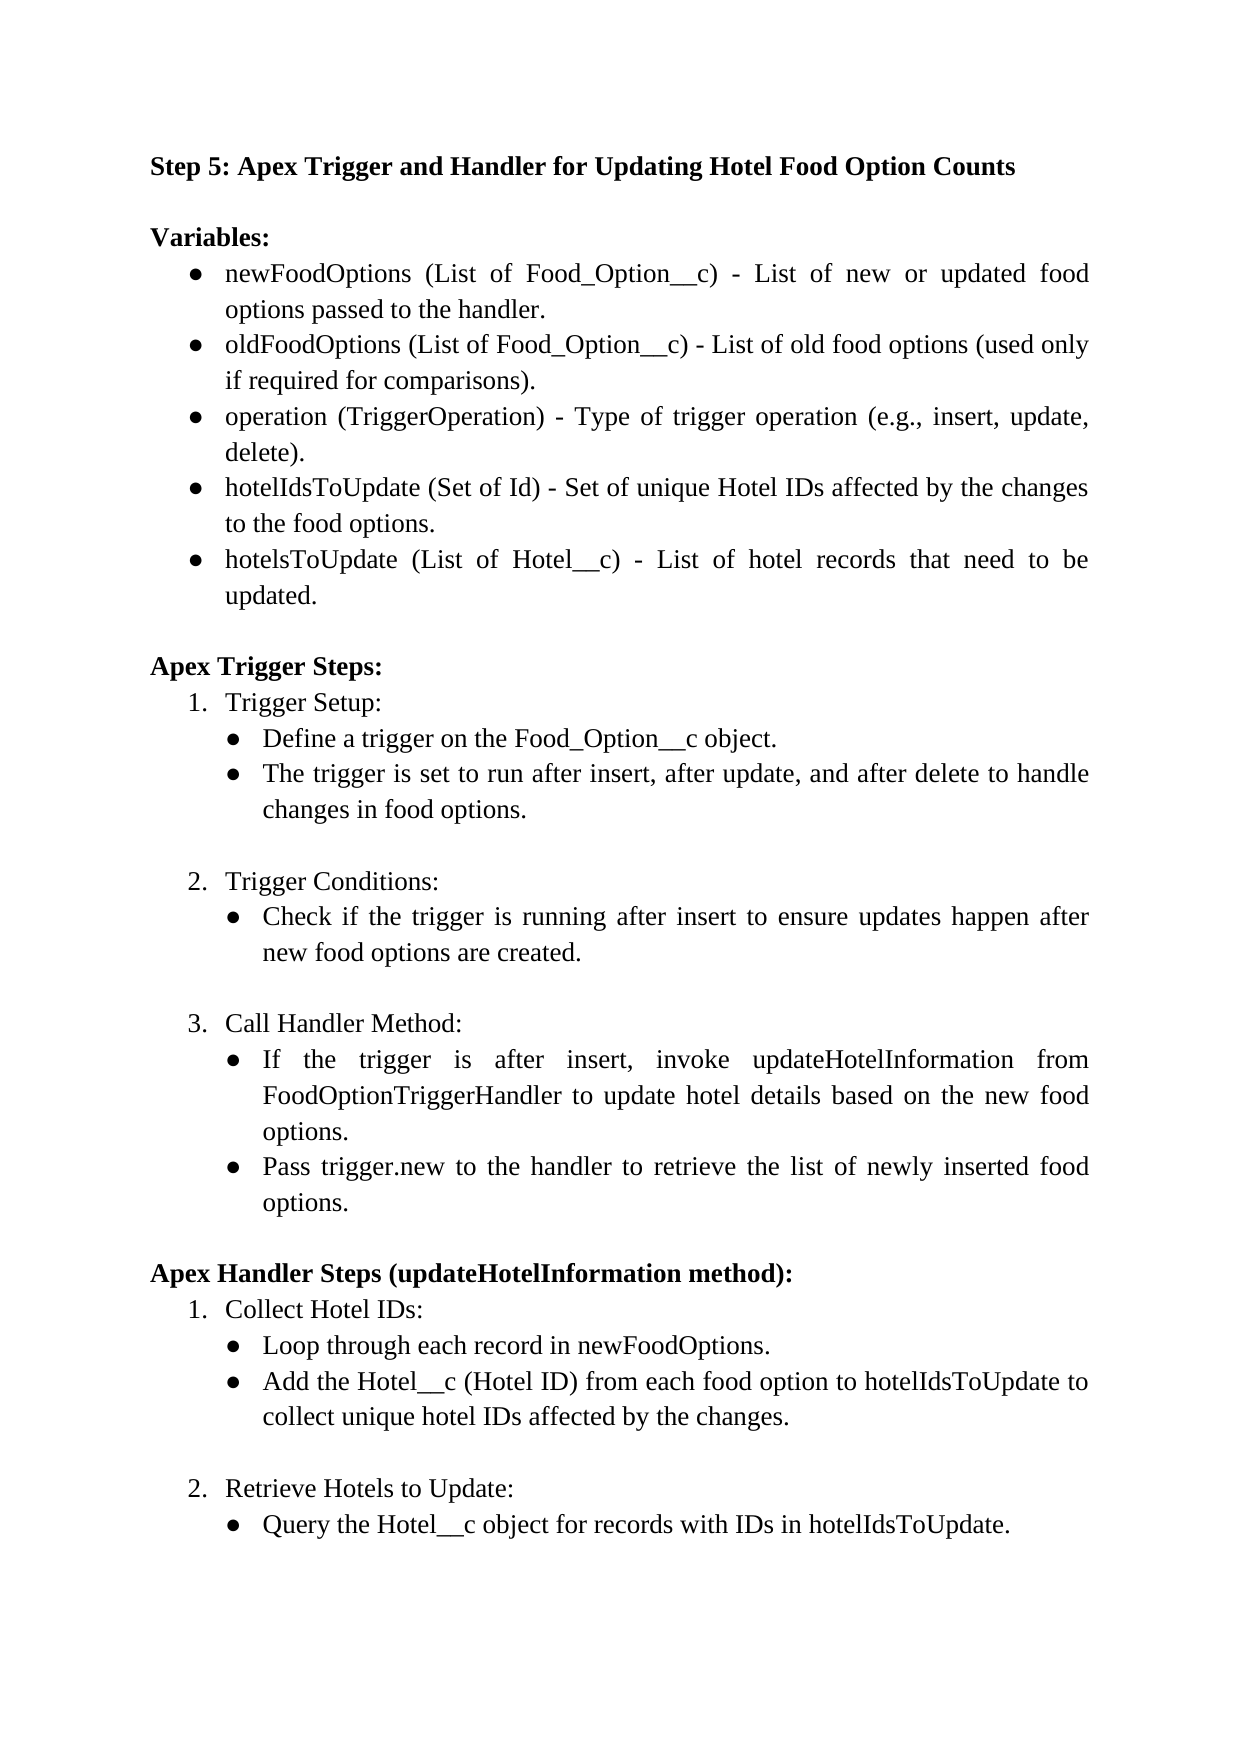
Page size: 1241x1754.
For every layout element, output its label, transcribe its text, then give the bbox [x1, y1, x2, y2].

list hotelsToUpdate (List of Hotel__c) - List of hotel records that need to be updated. [187, 543, 1090, 610]
list newFoodOptions (List of Food_Option__c) - List of new or updated food options passed to the handler. [187, 257, 1090, 324]
list Collect Hotel IDs: [187, 1293, 1090, 1324]
list The trigger is set to run after insert, after update, and after delete to handle changes in food options. [225, 757, 1090, 824]
list Loop through each record in newFoodOptions. [225, 1329, 1090, 1360]
list oldFoodOptions (List of Food_Option__c) - List of old food options (used only if required for comparisons). [187, 329, 1090, 396]
list Pass trigger.new to the handler to retrieve the list of newly inserted food options. [225, 1150, 1090, 1217]
list Trigger Setup: [187, 686, 1090, 717]
text Step 5: Apex Trigger and Handler for Updating Hotel Food Option Counts [150, 150, 1090, 181]
text Variables: [150, 221, 1090, 253]
text Apex Handler Steps (updateHotelInformation method): [150, 1258, 1090, 1289]
list hotelIdsToUpdate (Set of Id) - Set of unique Hotel IDs affected by the changes to the food options. [187, 472, 1090, 538]
list If the trigger is after insert, invoke updateHotelInformation from FoodOptionTriggerHandler to update hotel details based on the new food options. [225, 1043, 1090, 1146]
list Add the Hotel__c (Hotel ID) from each food option to hotelIdsToUpdate to collect unique hotel IDs affected by the changes. [225, 1365, 1090, 1432]
list Trigger Conditions: [187, 864, 1090, 896]
list Check if the trigger is running after insert to ensure updates happen after new food options are created. [225, 900, 1090, 967]
list Call Handler Method: [187, 1007, 1090, 1039]
list Define a trigger on the Food_Option__c object. [225, 722, 1090, 753]
text Apex Trigger Steps: [150, 650, 1090, 681]
list Query the Hotel__c object for records with IDs in hotelIdsToUpdate. [225, 1508, 1090, 1539]
list operation (TriggerOperation) - Type of trigger operation (e.g., insert, update, delete). [187, 400, 1090, 467]
list Retrieve Hotels to Update: [187, 1472, 1090, 1503]
